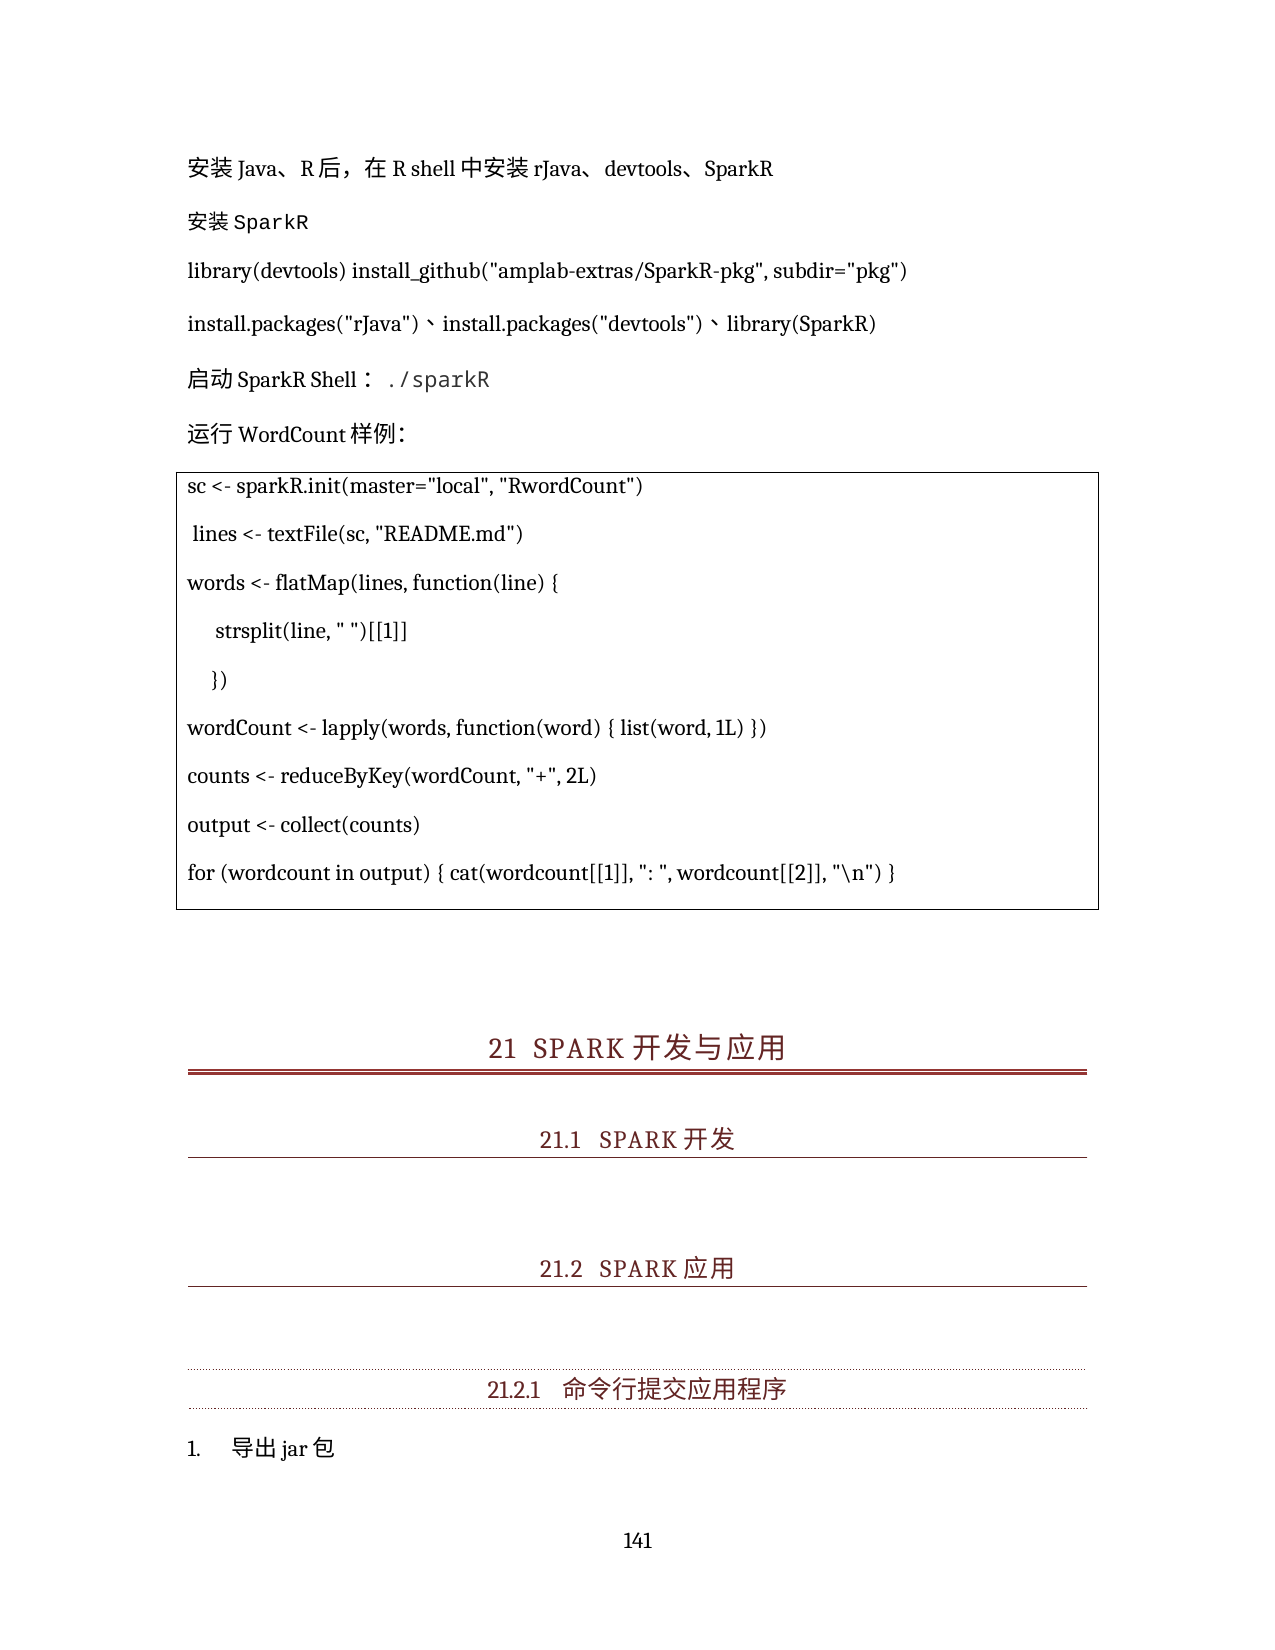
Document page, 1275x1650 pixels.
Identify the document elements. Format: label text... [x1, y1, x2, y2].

subtitle Spark应用 [187, 1250, 1087, 1287]
text 安装Java、R后，在R shell中安装rJava、devtools、SparkR [187, 150, 1087, 183]
text library(devtools) install_github("amplab-extras/SparkR-pkg", subdir="pkg") [187, 258, 1087, 285]
text install.packages("rJava")、install.packages("devtools")、library(SparkR) [187, 307, 1087, 338]
subtitle Spark开发 [187, 1119, 1087, 1158]
text 启动SparkR Shell ：./sparkR [187, 360, 1087, 394]
text 运行WordCount样例： [187, 416, 1087, 449]
table_header sc <- sparkR.init(master="local", "RwordCount") lines <- textFile(sc, "README.md") words <- flatMap(lines, function(line) { strsplit(line, " ")[[1]] }) wordCount <- lapply(words, function(word) { list(word, 1L) }) counts <- reduceByKey(wordCount, "+", 2L) output <- collect(counts) for (wordcount in output) { cat(wordcount[[1]], ": ", wordcount[[2]], "\n") } [177, 473, 1098, 909]
text 安装SparkR [187, 206, 1087, 236]
subtitle Spark开发与应用 [187, 1027, 1087, 1075]
subtitle 命令行提交应用程序 [187, 1369, 1087, 1409]
list 导出jar包 [187, 1432, 1087, 1463]
